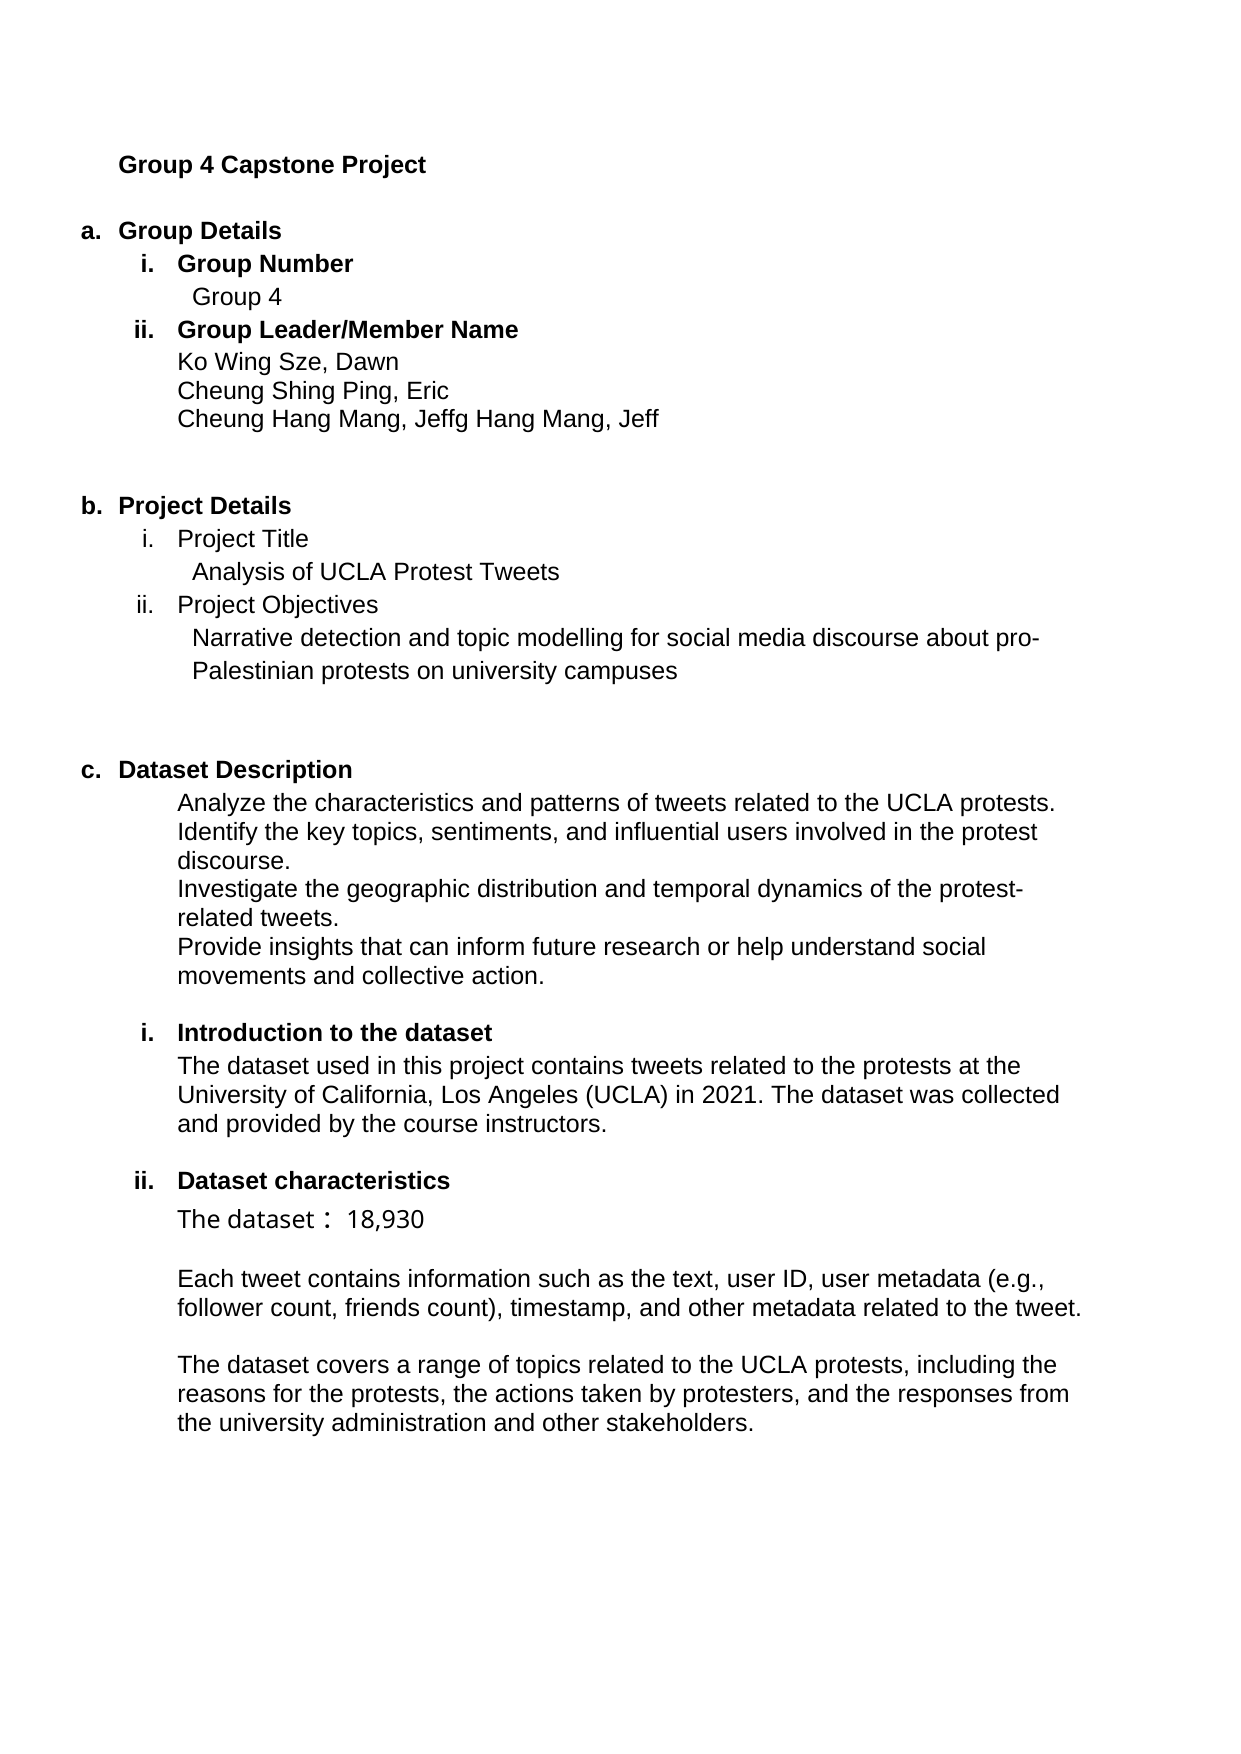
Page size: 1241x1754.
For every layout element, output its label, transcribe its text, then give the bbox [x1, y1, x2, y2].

text Provide insights that can inform future research or help understand social movements and collective action. [177, 932, 1090, 989]
list Group Leader/Member Name [154, 315, 1090, 344]
list Dataset Description [81, 755, 1090, 784]
text Group 4 Capstone Project [118, 150, 1153, 179]
list Project Title [154, 524, 1090, 553]
text Analysis of UCLA Protest Tweets [192, 557, 1090, 586]
text Investigate the geographic distribution and temporal dynamics of the protest-related tweets. [177, 874, 1090, 932]
text Cheung Shing Ping, Eric [177, 377, 1090, 405]
list Group Number [154, 249, 1090, 278]
text The dataset ：18,930 [177, 1199, 1090, 1235]
list Project Objectives [154, 590, 1090, 619]
text The dataset covers a range of topics related to the UCLA protests, including the reasons for the protests, the actions taken by protesters, and the responses from the university administration and other stakeholders. [177, 1350, 1090, 1437]
list Project Details [81, 491, 1090, 520]
list Introduction to the dataset [154, 1018, 1090, 1047]
text Narrative detection and topic modelling for social media discourse about pro-Palestinian protests on university campuses [192, 623, 1090, 685]
text Ko Wing Sze, Dawn [177, 348, 1090, 377]
text Each tweet contains information such as the text, user ID, user metadata (e.g., follower count, friends count), timestamp, and other metadata related to the tweet. [177, 1264, 1090, 1322]
text Cheung Hang Mang, Jeffg Hang Mang, Jeff [177, 405, 1090, 433]
text Identify the key topics, sentiments, and influential users involved in the protest discourse. [177, 817, 1090, 874]
text Analyze the characteristics and patterns of tweets related to the UCLA protests. [177, 788, 1090, 817]
list Group Details [81, 216, 1090, 245]
text The dataset used in this project contains tweets related to the protests at the University of California, Los Angeles (UCLA) in 2021. The dataset was collected and provided by the course instructors. [177, 1051, 1090, 1137]
list Dataset characteristics [154, 1166, 1090, 1195]
text Group 4 [192, 282, 1090, 311]
